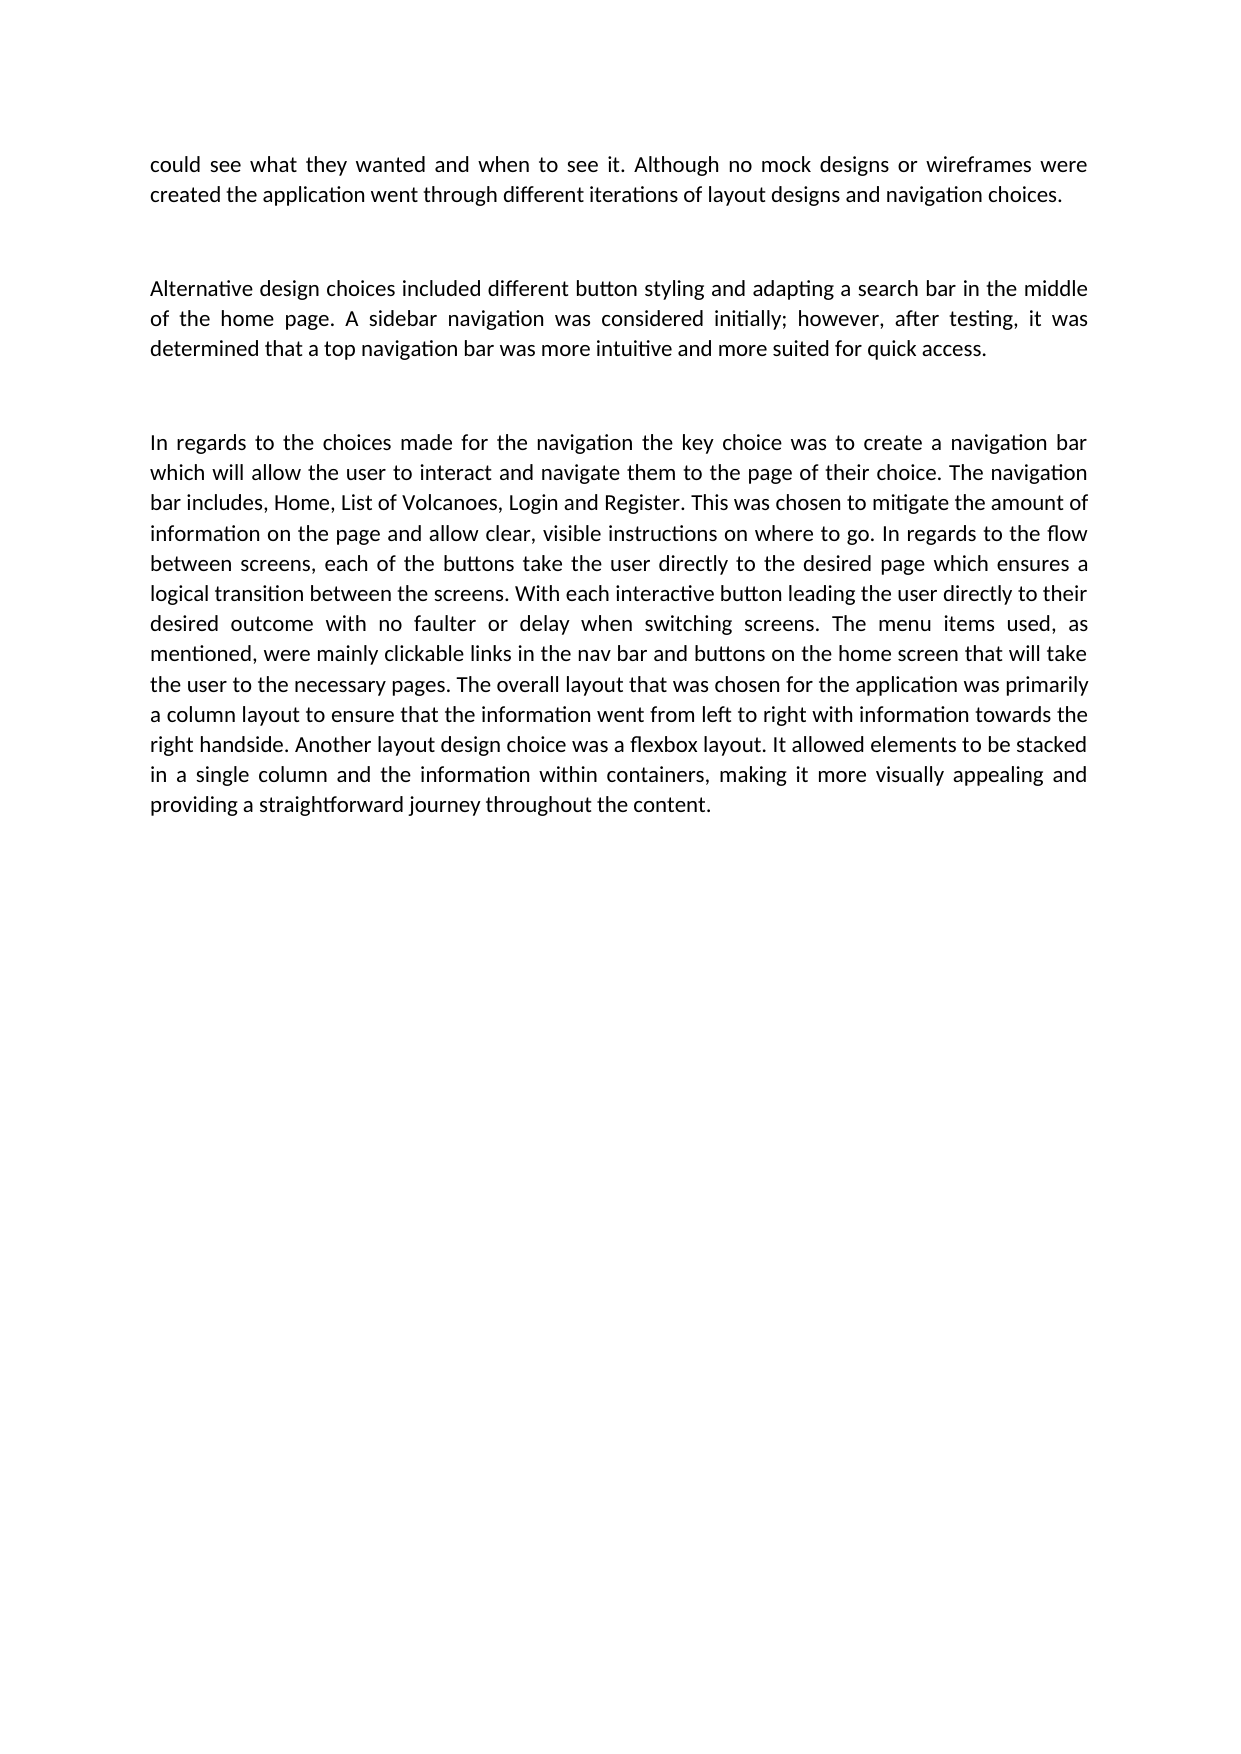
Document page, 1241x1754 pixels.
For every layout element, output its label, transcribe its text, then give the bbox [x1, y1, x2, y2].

text Alternative design choices included different button styling and adapting a search bar in the middle of the home page. A sidebar navigation was considered initially; however, after testing, it was determined that a top navigation bar was more intuitive and more suited for quick access. [150, 274, 1090, 362]
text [150, 150, 1090, 208]
text In regards to the choices made for the navigation the key choice was to create a navigation bar which will allow the user to interact and navigate them to the page of their choice. The navigation bar includes, Home, List of Volcanoes, Login and Register. This was chosen to mitigate the amount of information on the page and allow clear, visible instructions on where to go. In regards to the flow between screens, each of the buttons take the user directly to the desired page which ensures a logical transition between the screens. With each interactive button leading the user directly to their desired outcome with no faulter or delay when switching screens. The menu items used, as mentioned, were mainly clickable links in the nav bar and buttons on the home screen that will take the user to the necessary pages. The overall layout that was chosen for the application was primarily a column layout to ensure that the information went from left to right with information towards the right handside. Another layout design choice was a flexbox layout. It allowed elements to be stacked in a single column and the information within containers, making it more visually appealing and providing a straightforward journey throughout the content. [150, 428, 1090, 819]
